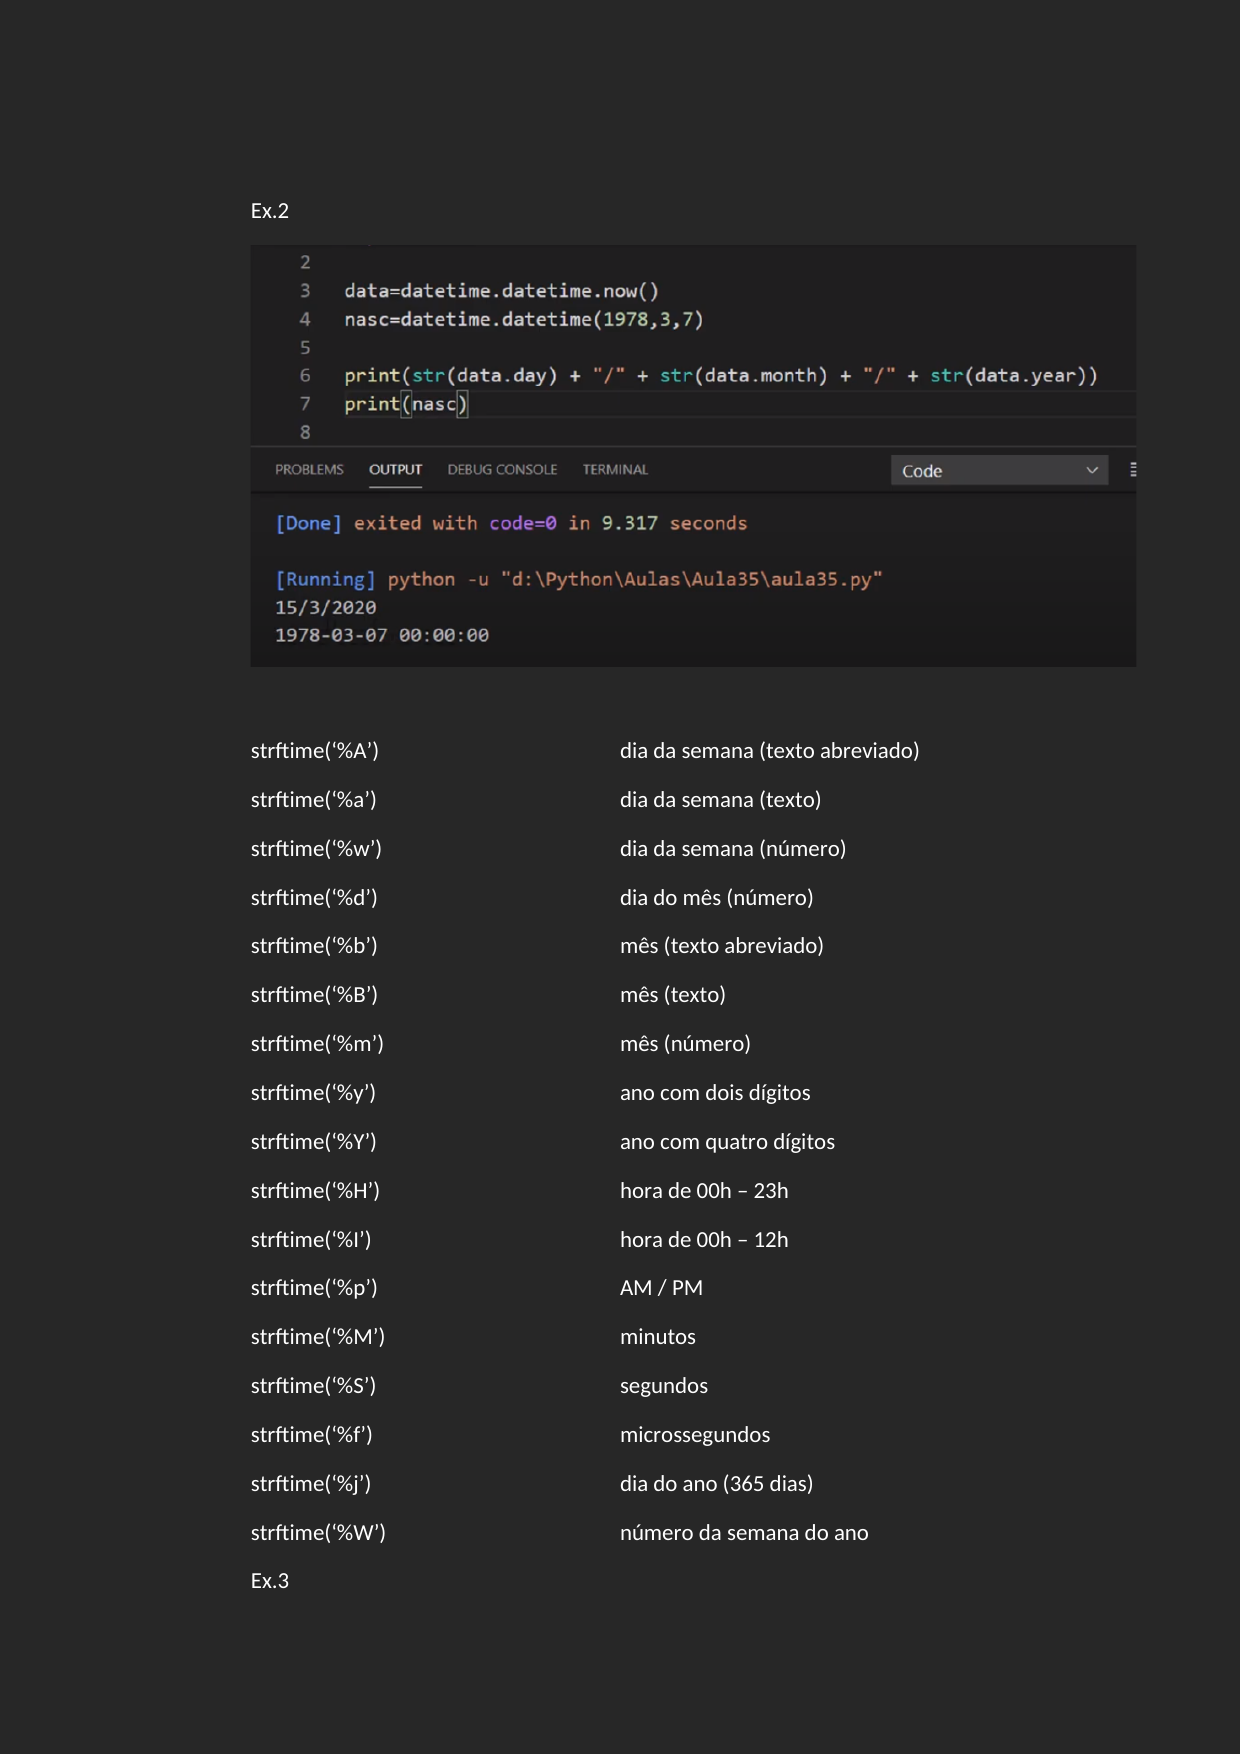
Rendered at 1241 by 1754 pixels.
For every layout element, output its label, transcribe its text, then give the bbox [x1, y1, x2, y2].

text strftime(‘%w’) dia da semana (número) [251, 834, 1063, 862]
text strftime(‘%d’) dia do mês (número) [251, 883, 1063, 911]
picture [250, 245, 1137, 667]
text strftime(‘%Y’) ano com quatro dígitos [251, 1127, 1063, 1155]
text strftime(‘%H’) hora de 00h – 23h [251, 1176, 1063, 1204]
text strftime(‘%S’) segundos [251, 1371, 1063, 1399]
text strftime(‘%m’) mês (número) [251, 1029, 1063, 1057]
text strftime(‘%I’) hora de 00h – 12h [251, 1225, 1063, 1253]
text Ex.3 [251, 1567, 1063, 1595]
text strftime(‘%f’) microssegundos [251, 1420, 1063, 1448]
text strftime(‘%A’) dia da semana (texto abreviado) [251, 736, 1063, 764]
text strftime(‘%a’) dia da semana (texto) [251, 785, 1063, 813]
text strftime(‘%j’) dia do ano (365 dias) [251, 1469, 1063, 1497]
text strftime(‘%M’) minutos [251, 1322, 1063, 1350]
text strftime(‘%W’) número da semana do ano [251, 1518, 1063, 1546]
text strftime(‘%y’) ano com dois dígitos [251, 1078, 1063, 1106]
text strftime(‘%b’) mês (texto abreviado) [251, 932, 1063, 959]
text strftime(‘%B’) mês (texto) [251, 980, 1063, 1008]
text strftime(‘%p’) AM / PM [251, 1273, 1063, 1302]
text Ex.2 [251, 196, 1063, 224]
